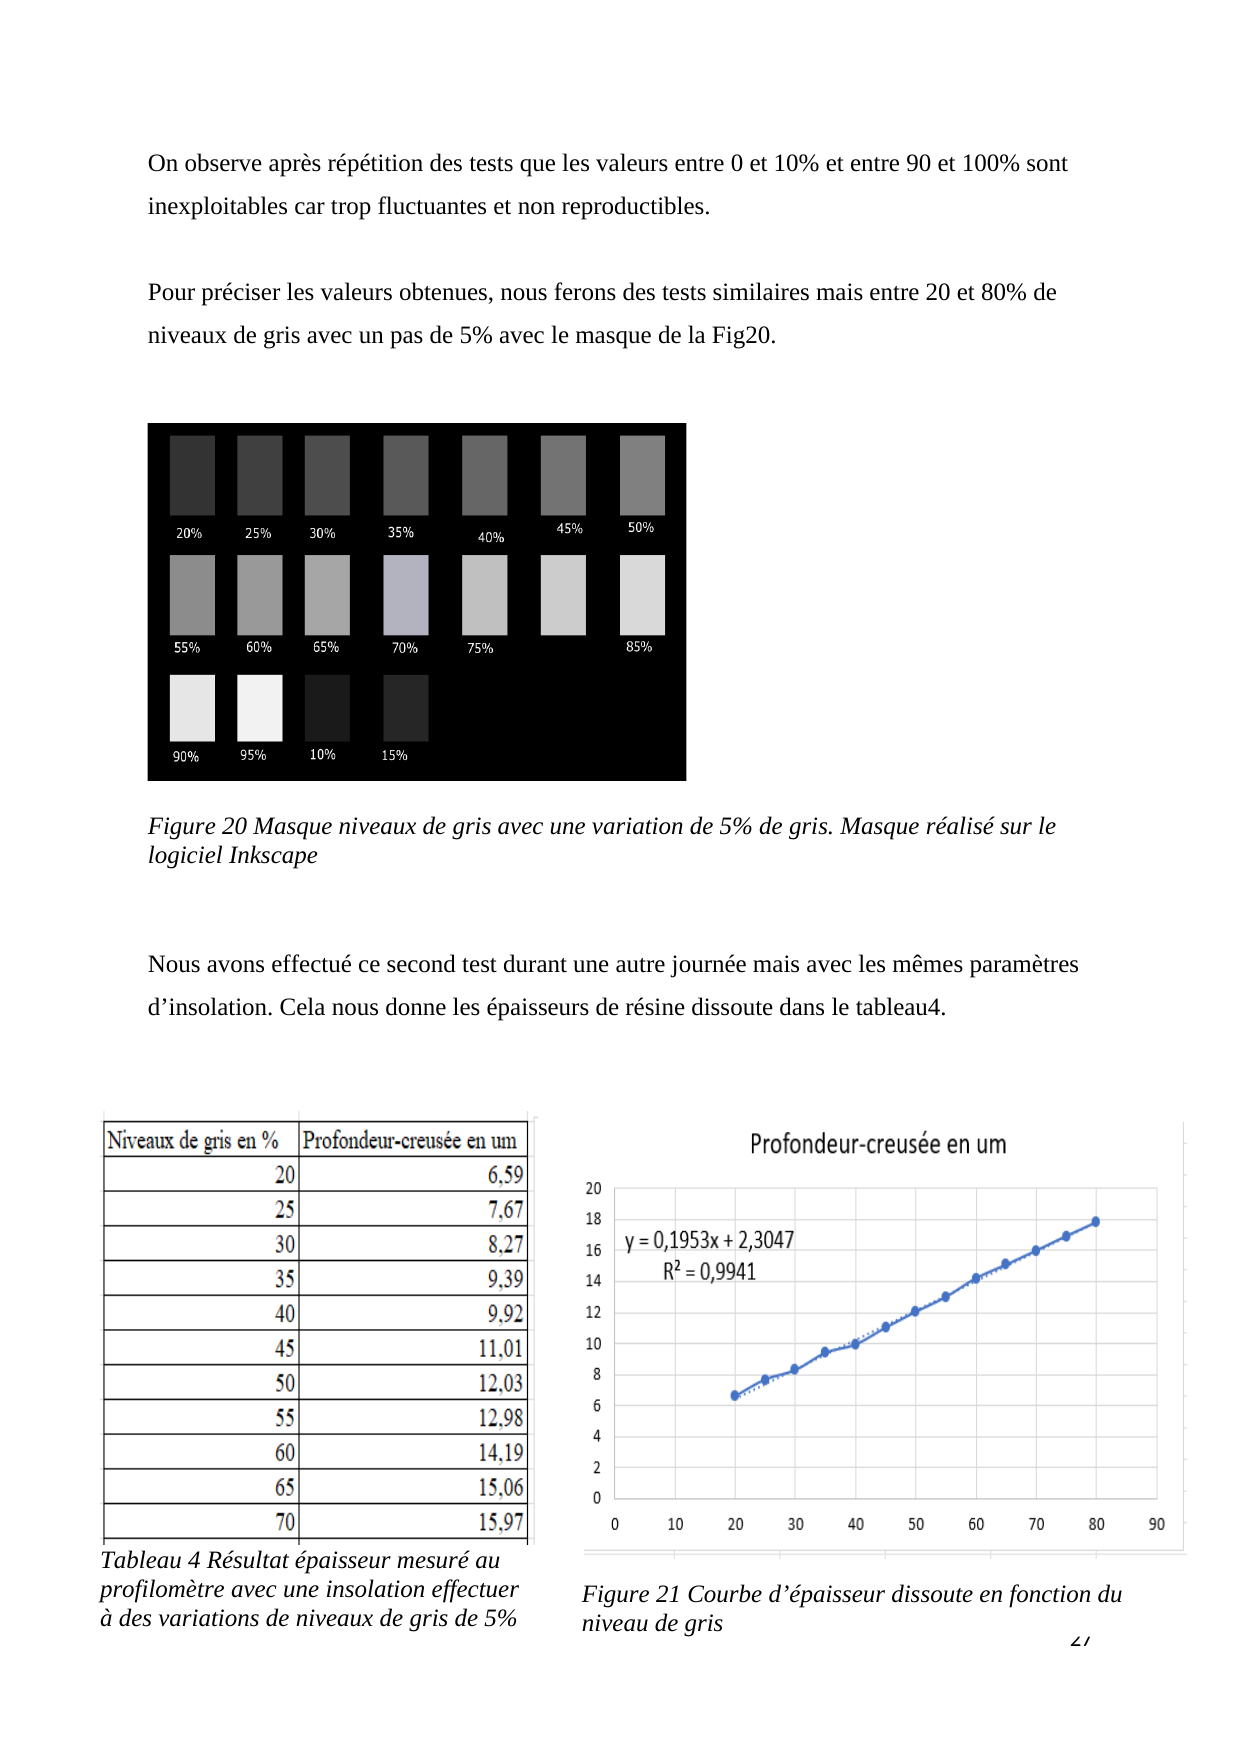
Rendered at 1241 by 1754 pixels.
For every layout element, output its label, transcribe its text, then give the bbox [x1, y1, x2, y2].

text On observe après répétition des tests que les valeurs entre 0 et 10% et entre 90 et 100% sont inexploitables car trop fluctuantes et non reproductibles. [148, 148, 1093, 219]
text Pour préciser les valeurs obtenues, nous ferons des tests similaires mais entre 20 et 80% de niveaux de gris avec un pas de 5% avec le masque de la Fig20. [148, 277, 1093, 349]
picture [584, 1122, 1188, 1559]
text Figure 20 Masque niveaux de gris avec une variation de 5% de gris. Masque réalisé sur le logiciel Inkscape [148, 811, 1093, 868]
picture [147, 423, 687, 781]
picture [99, 1111, 539, 1545]
text Nous avons effectué ce second test durant une autre journée mais avec les mêmes paramètres d’insolation. Cela nous donne les épaisseurs de résine dissoute dans le tableau4. [148, 949, 1093, 1021]
